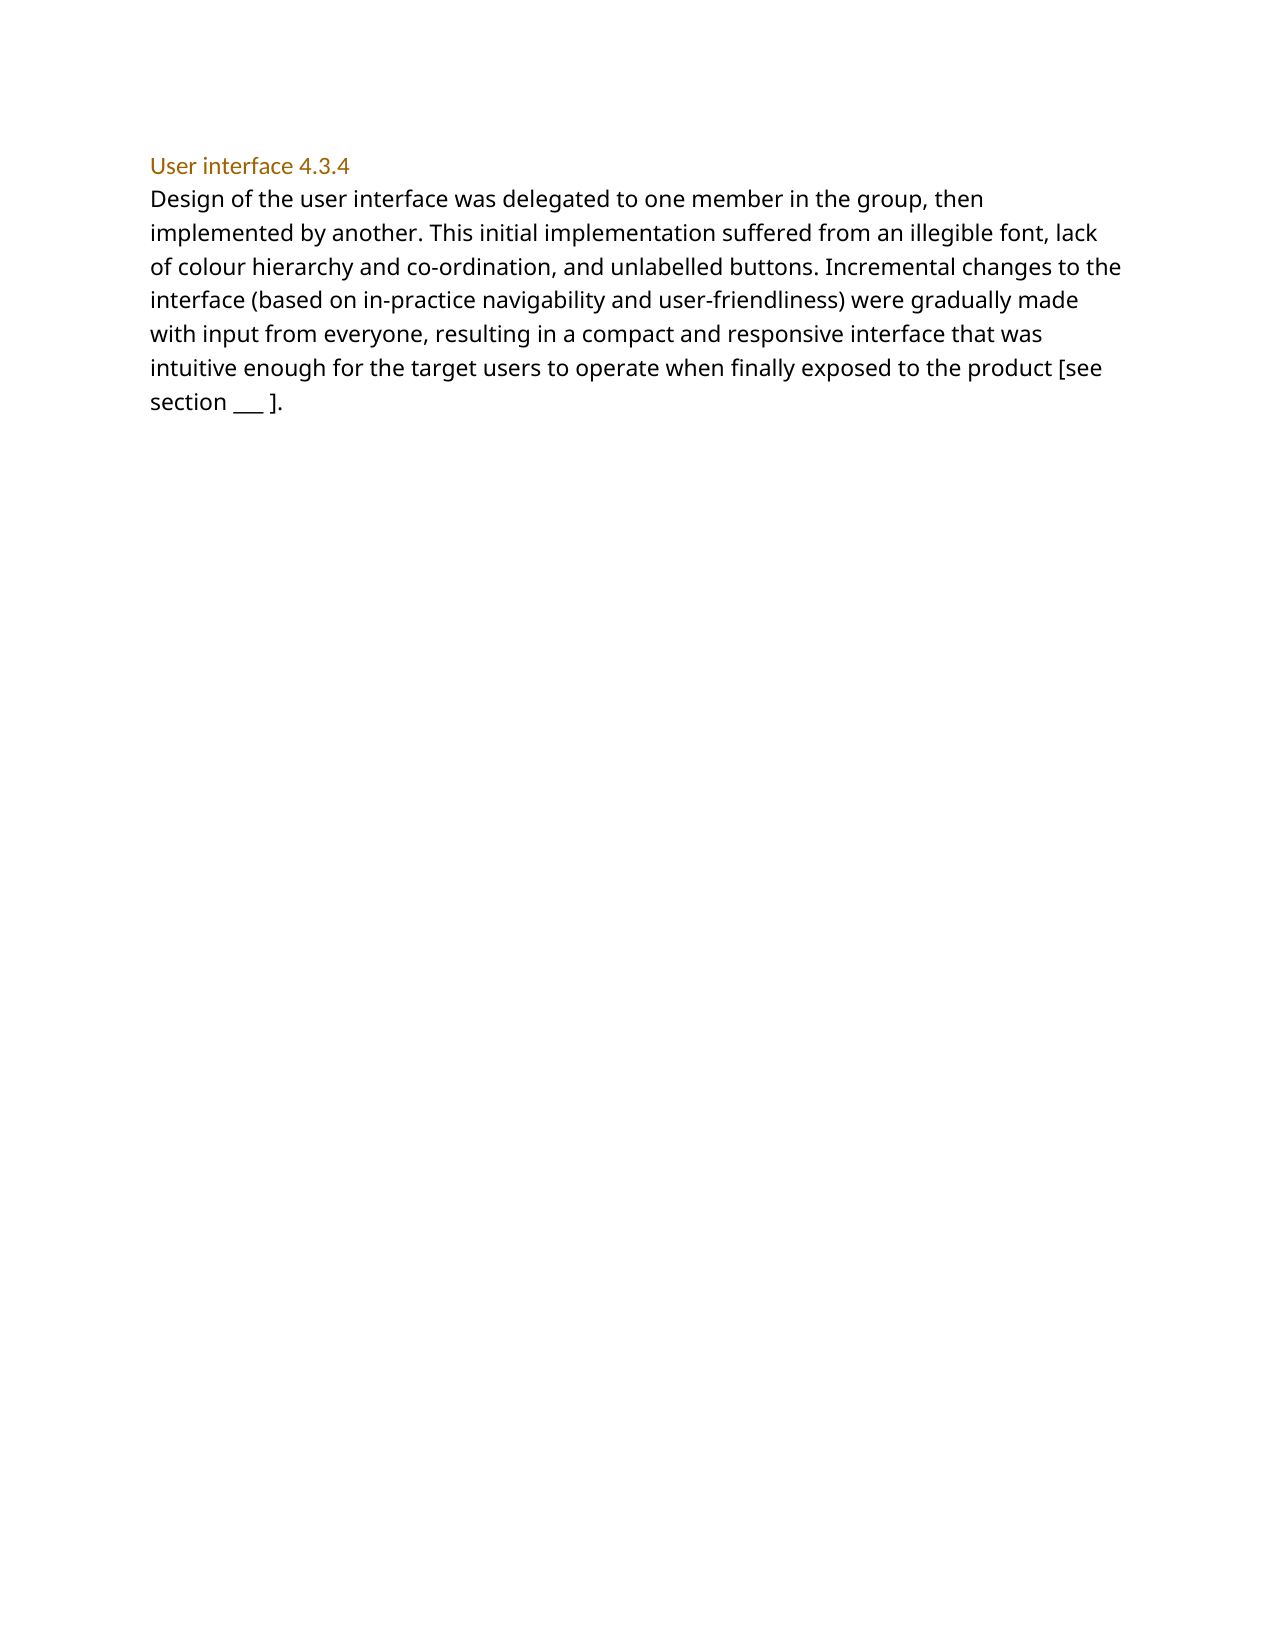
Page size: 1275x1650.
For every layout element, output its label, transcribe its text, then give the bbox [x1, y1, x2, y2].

subtitle User interface 4.3.4 [150, 150, 1125, 181]
text Design of the user interface was delegated to one member in the group, then implemented by another. This initial implementation suffered from an illegible font, lack of colour hierarchy and co-ordination, and unlabelled buttons. Incremental changes to the interface (based on in-practice navigability and user-friendliness) were gradually made with input from everyone, resulting in a compact and responsive interface that was intuitive enough for the target users to operate when finally exposed to the product [see section ___ ]. [150, 183, 1125, 417]
